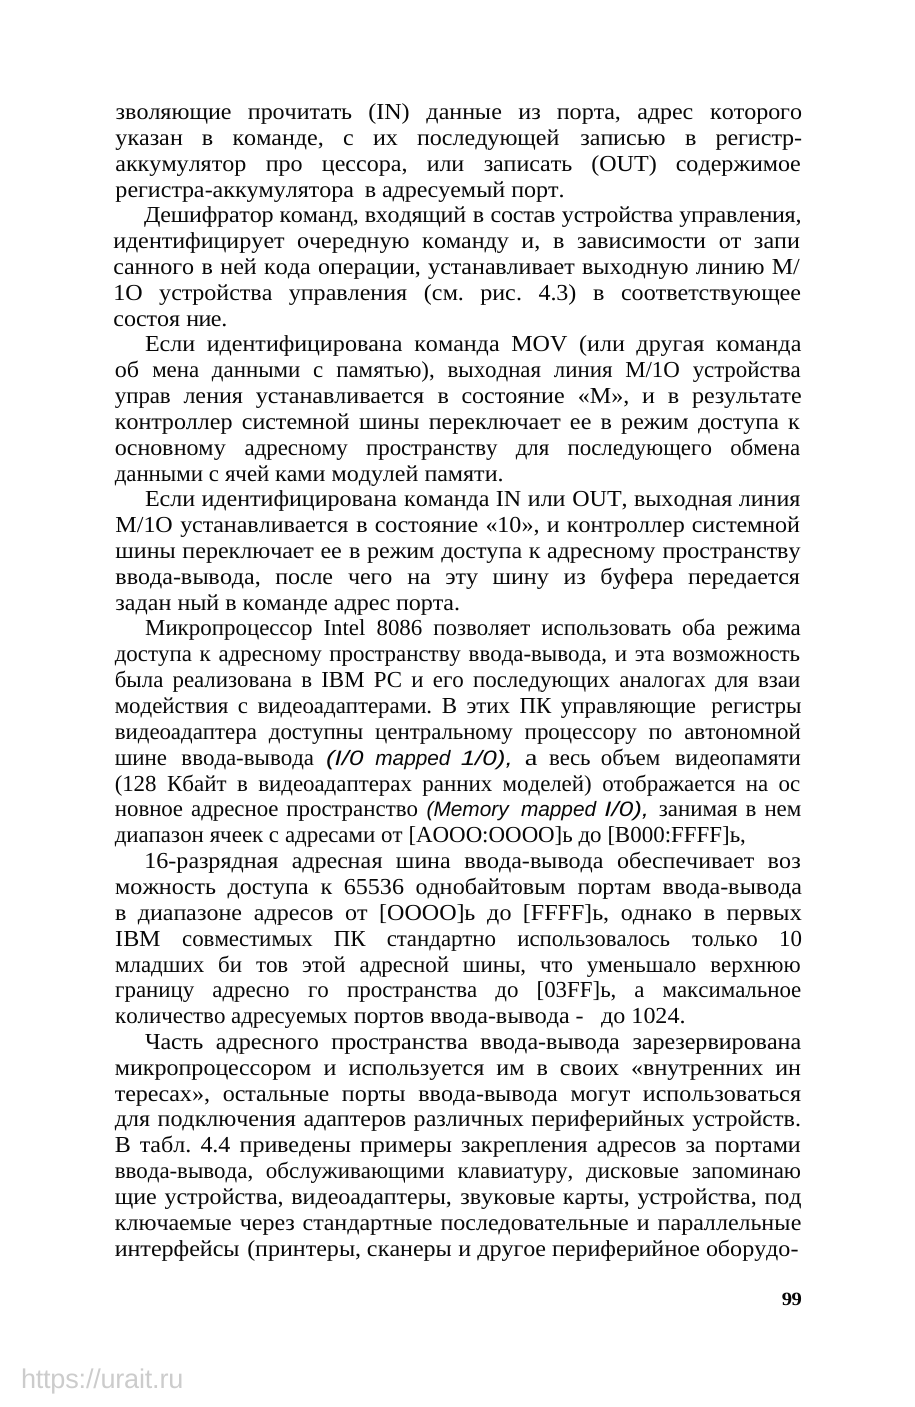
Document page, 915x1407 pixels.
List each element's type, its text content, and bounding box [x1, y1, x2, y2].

text 16-разрядная адресная шина ввода-вывода обеспечивает воз­ можность доступа к 65536 однобайтовым портам ввода-вывода в диапазоне адресов от [ОООО]ь до [FFFF]ь, однако в первых IВМ­ совместимых ПК стандартно использовалось только 10 младших би­ тов этой адресной шины, что уменьшало верхнюю границу адресно­ го пространства до [03FF]ь, а максимальное количество адресуемых портов ввода-вывода - до 1024. [115, 848, 802, 1029]
text Если идентифицирована команда IN или OUT, выходная линия М/1O устанавливается в состояние «10», и контроллер системной шины переключает ее в режим доступа к адресному пространству ввода-вывода, после чего на эту шину из буфера передается задан­ ный в команде адрес порта. [115, 486, 801, 615]
text Микропроцессор Intel 8086 позволяет использовать оба режима доступа к адресному пространству ввода-вывода, и эта возможность была реализована в IВМ РС и его последующих аналогах для взаи­ модействия с видеоадаптерами. В этих ПК управляющие регистры видеоадаптера доступны центральному процессору по автономной шине ввода-вывода (I/0 mapped 1/0), а весь объем видеопамяти (128 Кбайт в видеоадаптерах ранних моделей) отображается на ос­ новное адресное пространство (Memory mapped I/0), занимая в нем диапазон ячеек с адресами от [АООО:ОООО]ь до [B000:FFFF]ь, [114, 615, 801, 848]
text Дешифратор команд, входящий в состав устройства управления, идентифицирует очередную команду и, в зависимости от запи­ санного в ней кода операции, устанавливает выходную линию М/ 1О устройства управления (см. рис. 4.3) в соответствующее состоя­ ние. [113, 202, 801, 331]
text Если идентифицирована команда MOV (или другая команда об­ мена данными с памятью), выходная линия М/1O устройства управ­ ления устанавливается в состояние «М», и в результате контроллер системной шины переключает ее в режим доступа к основному адресному пространству для последующего обмена данными с ячей­ ками модулей памяти. [114, 331, 801, 486]
text 99 [8, 1288, 802, 1309]
text зволяющие прочитать (IN) данные из порта, адрес которого указан в команде, с их последующей записью в регистр-аккумулятор про­ цессора, или записать (OUT) содержимое регистра-аккумулятора в адресуемый порт. [115, 99, 802, 202]
text Часть адресного пространства ввода-вывода зарезервирована микропроцессором и используется им в своих «внутренних ин­ тересах», остальные порты ввода-вывода могут использоваться для подключения адаптеров различных периферийных устройств. В табл. 4.4 приведены примеры закрепления адресов за портами ввода-вывода, обслуживающими клавиатуру, дисковые запоминаю­ щие устройства, видеоадаптеры, звуковые карты, устройства, под­ ключаемые через стандартные последовательные и параллельные интерфейсы (принтеры, сканеры и другое периферийное оборудо- [114, 1029, 802, 1261]
